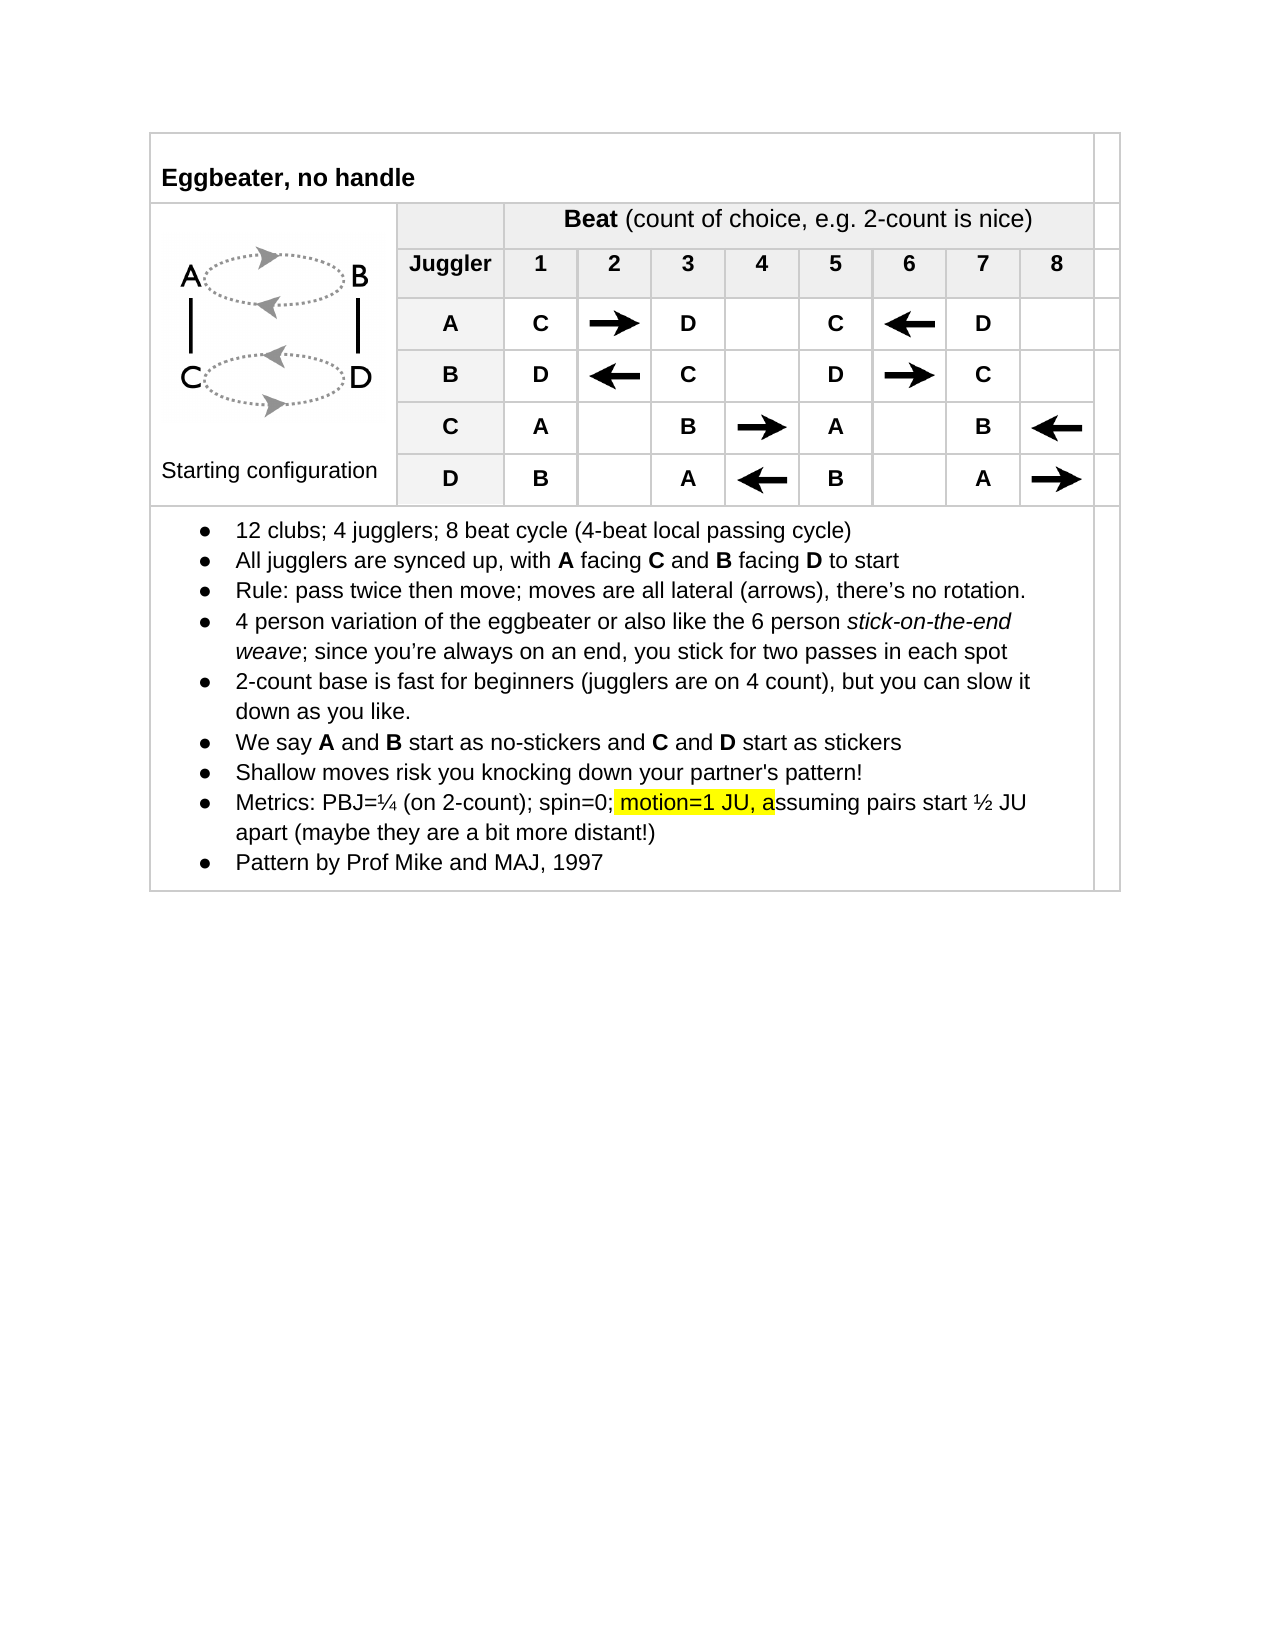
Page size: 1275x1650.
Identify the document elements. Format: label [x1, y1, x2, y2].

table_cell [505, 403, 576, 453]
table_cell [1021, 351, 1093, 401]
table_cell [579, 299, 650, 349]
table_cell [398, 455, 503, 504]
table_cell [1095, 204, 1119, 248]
picture [883, 309, 935, 339]
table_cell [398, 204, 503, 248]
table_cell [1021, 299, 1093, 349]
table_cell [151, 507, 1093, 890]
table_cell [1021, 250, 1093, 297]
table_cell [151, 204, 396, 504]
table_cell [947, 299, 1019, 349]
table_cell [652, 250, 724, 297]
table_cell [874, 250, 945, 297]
picture [736, 465, 788, 495]
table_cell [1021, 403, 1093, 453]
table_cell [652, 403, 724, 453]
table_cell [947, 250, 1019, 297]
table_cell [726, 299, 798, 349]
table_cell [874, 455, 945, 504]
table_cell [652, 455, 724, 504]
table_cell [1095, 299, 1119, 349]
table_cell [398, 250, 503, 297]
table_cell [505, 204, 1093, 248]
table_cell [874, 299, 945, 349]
picture [883, 361, 935, 389]
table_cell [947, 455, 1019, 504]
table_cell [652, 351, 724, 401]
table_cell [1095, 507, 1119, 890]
picture [588, 309, 640, 337]
picture [736, 413, 788, 441]
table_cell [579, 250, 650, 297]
picture [588, 361, 640, 391]
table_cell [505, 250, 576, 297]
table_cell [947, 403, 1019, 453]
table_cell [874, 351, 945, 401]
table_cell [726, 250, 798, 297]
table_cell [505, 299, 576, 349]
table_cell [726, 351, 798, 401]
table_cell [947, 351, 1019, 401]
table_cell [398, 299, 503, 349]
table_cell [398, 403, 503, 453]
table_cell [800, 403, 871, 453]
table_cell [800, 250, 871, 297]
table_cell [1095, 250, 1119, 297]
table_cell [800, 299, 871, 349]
picture [161, 232, 387, 423]
picture [1031, 413, 1083, 443]
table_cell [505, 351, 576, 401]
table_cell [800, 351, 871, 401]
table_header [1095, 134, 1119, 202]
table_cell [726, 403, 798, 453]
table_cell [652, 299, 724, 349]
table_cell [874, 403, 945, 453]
picture [1031, 465, 1083, 493]
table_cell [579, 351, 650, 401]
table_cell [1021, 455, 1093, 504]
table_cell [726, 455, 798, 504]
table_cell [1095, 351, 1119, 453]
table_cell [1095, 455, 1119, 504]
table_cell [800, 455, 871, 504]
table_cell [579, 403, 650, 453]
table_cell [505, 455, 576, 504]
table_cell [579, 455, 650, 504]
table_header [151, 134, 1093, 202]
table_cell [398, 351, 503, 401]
